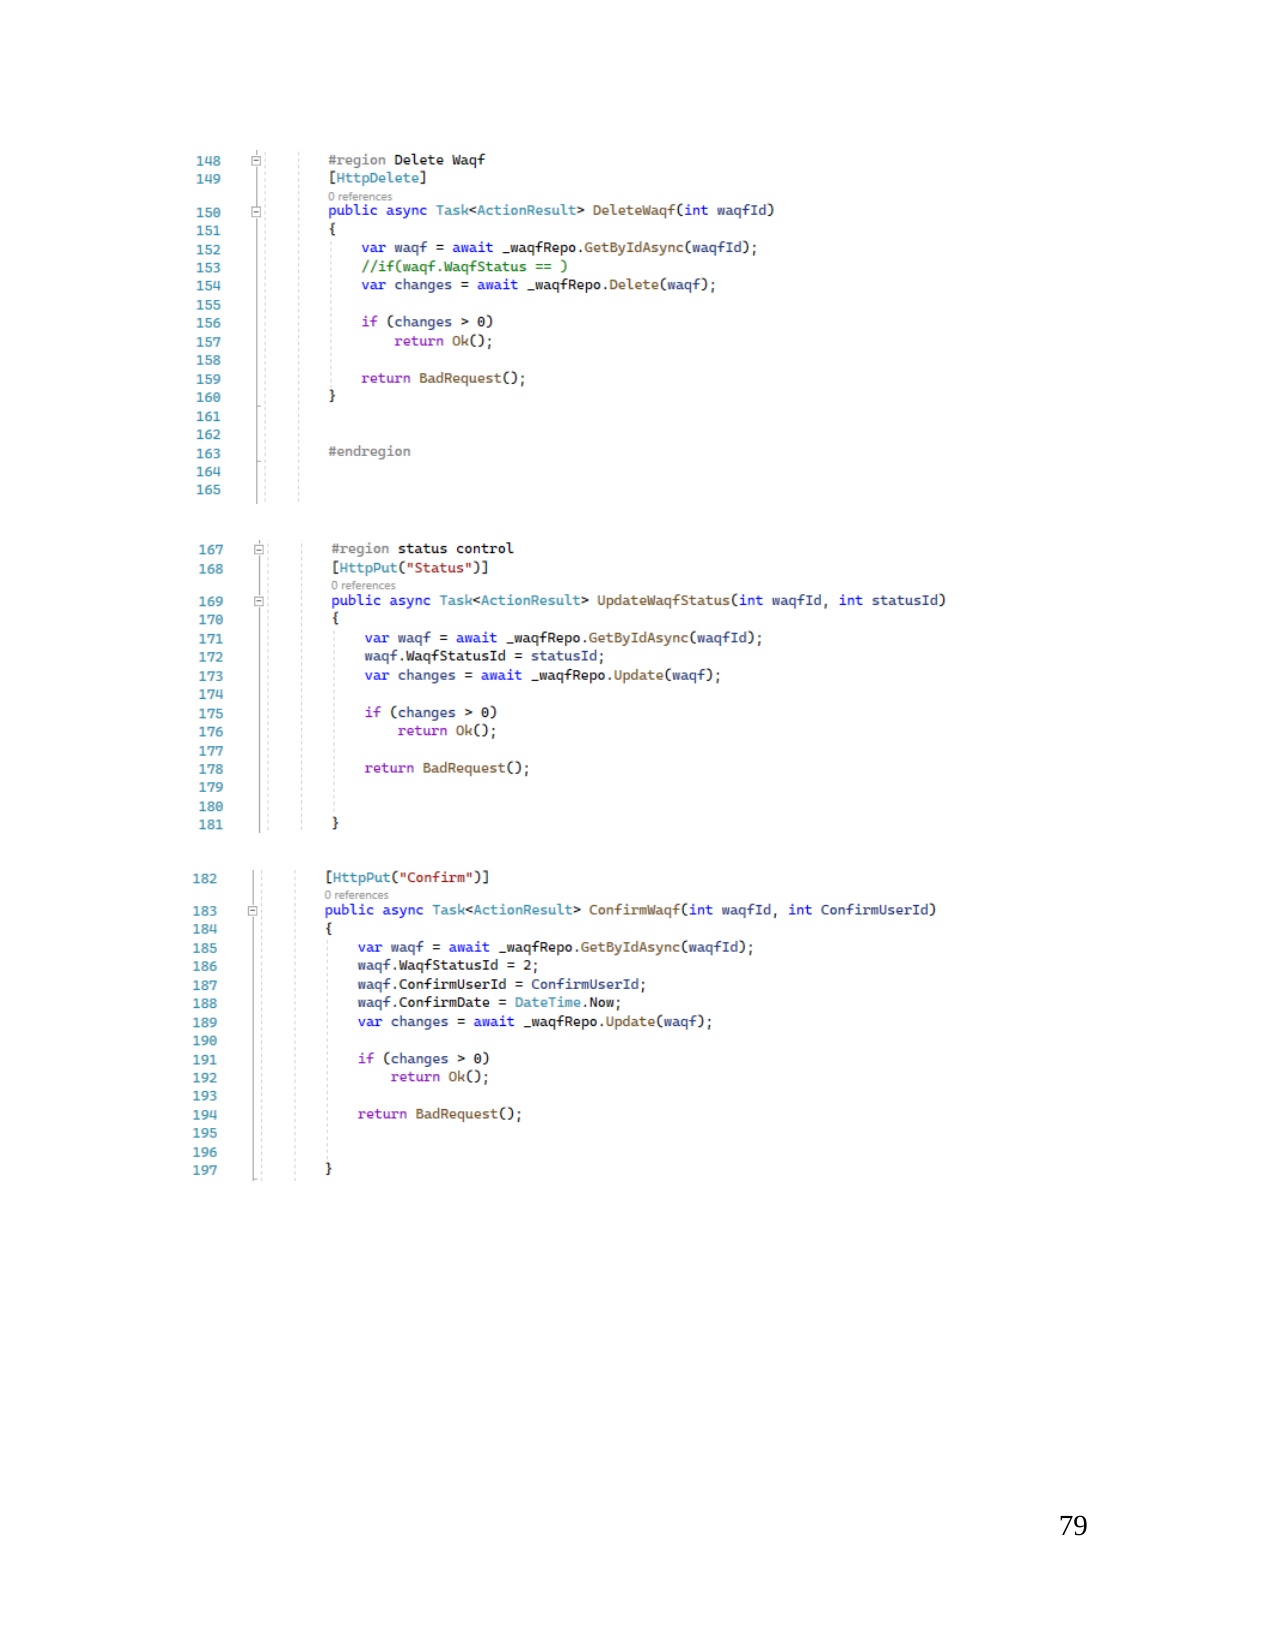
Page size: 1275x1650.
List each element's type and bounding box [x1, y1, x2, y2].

picture [187, 540, 1163, 833]
picture [187, 870, 1163, 1181]
picture [187, 150, 1163, 504]
